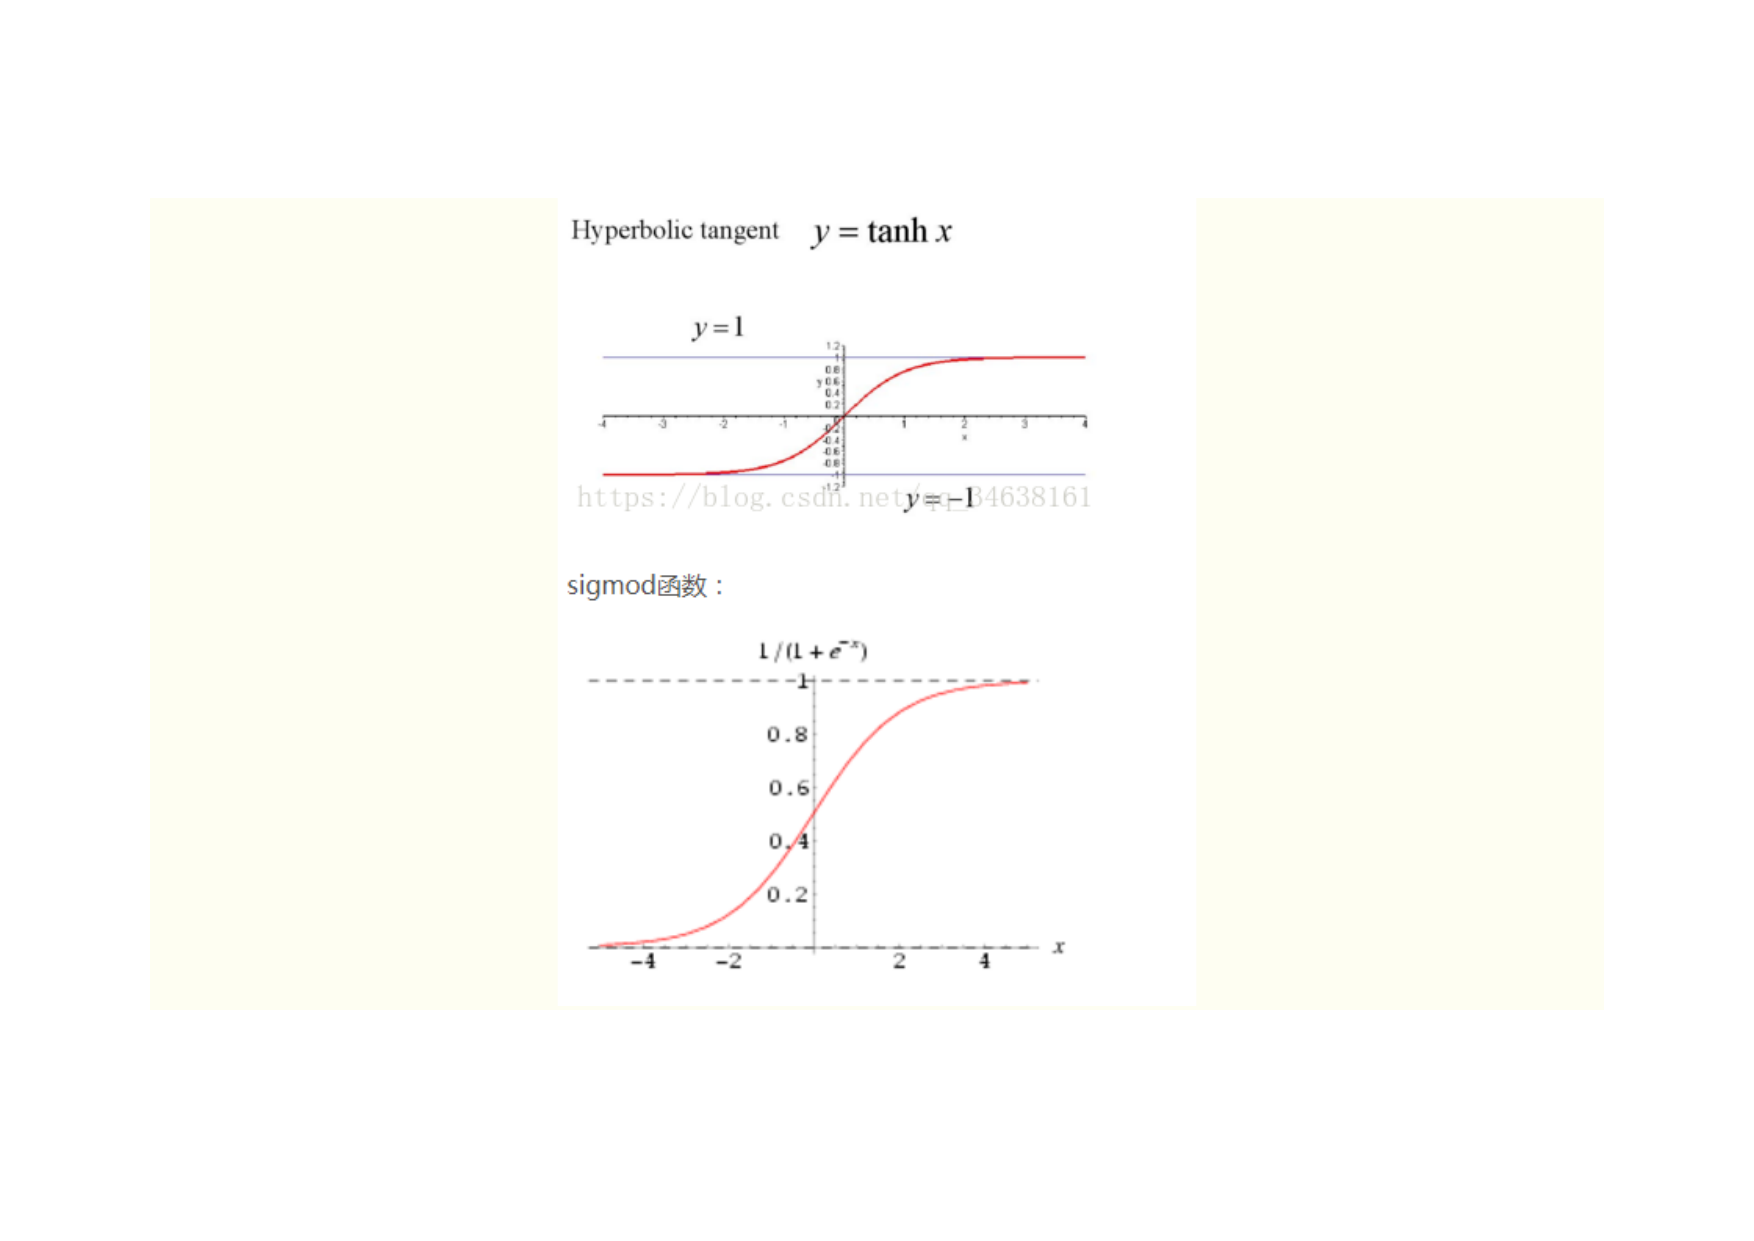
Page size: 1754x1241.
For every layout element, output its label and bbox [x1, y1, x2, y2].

picture [557, 197, 1197, 1006]
